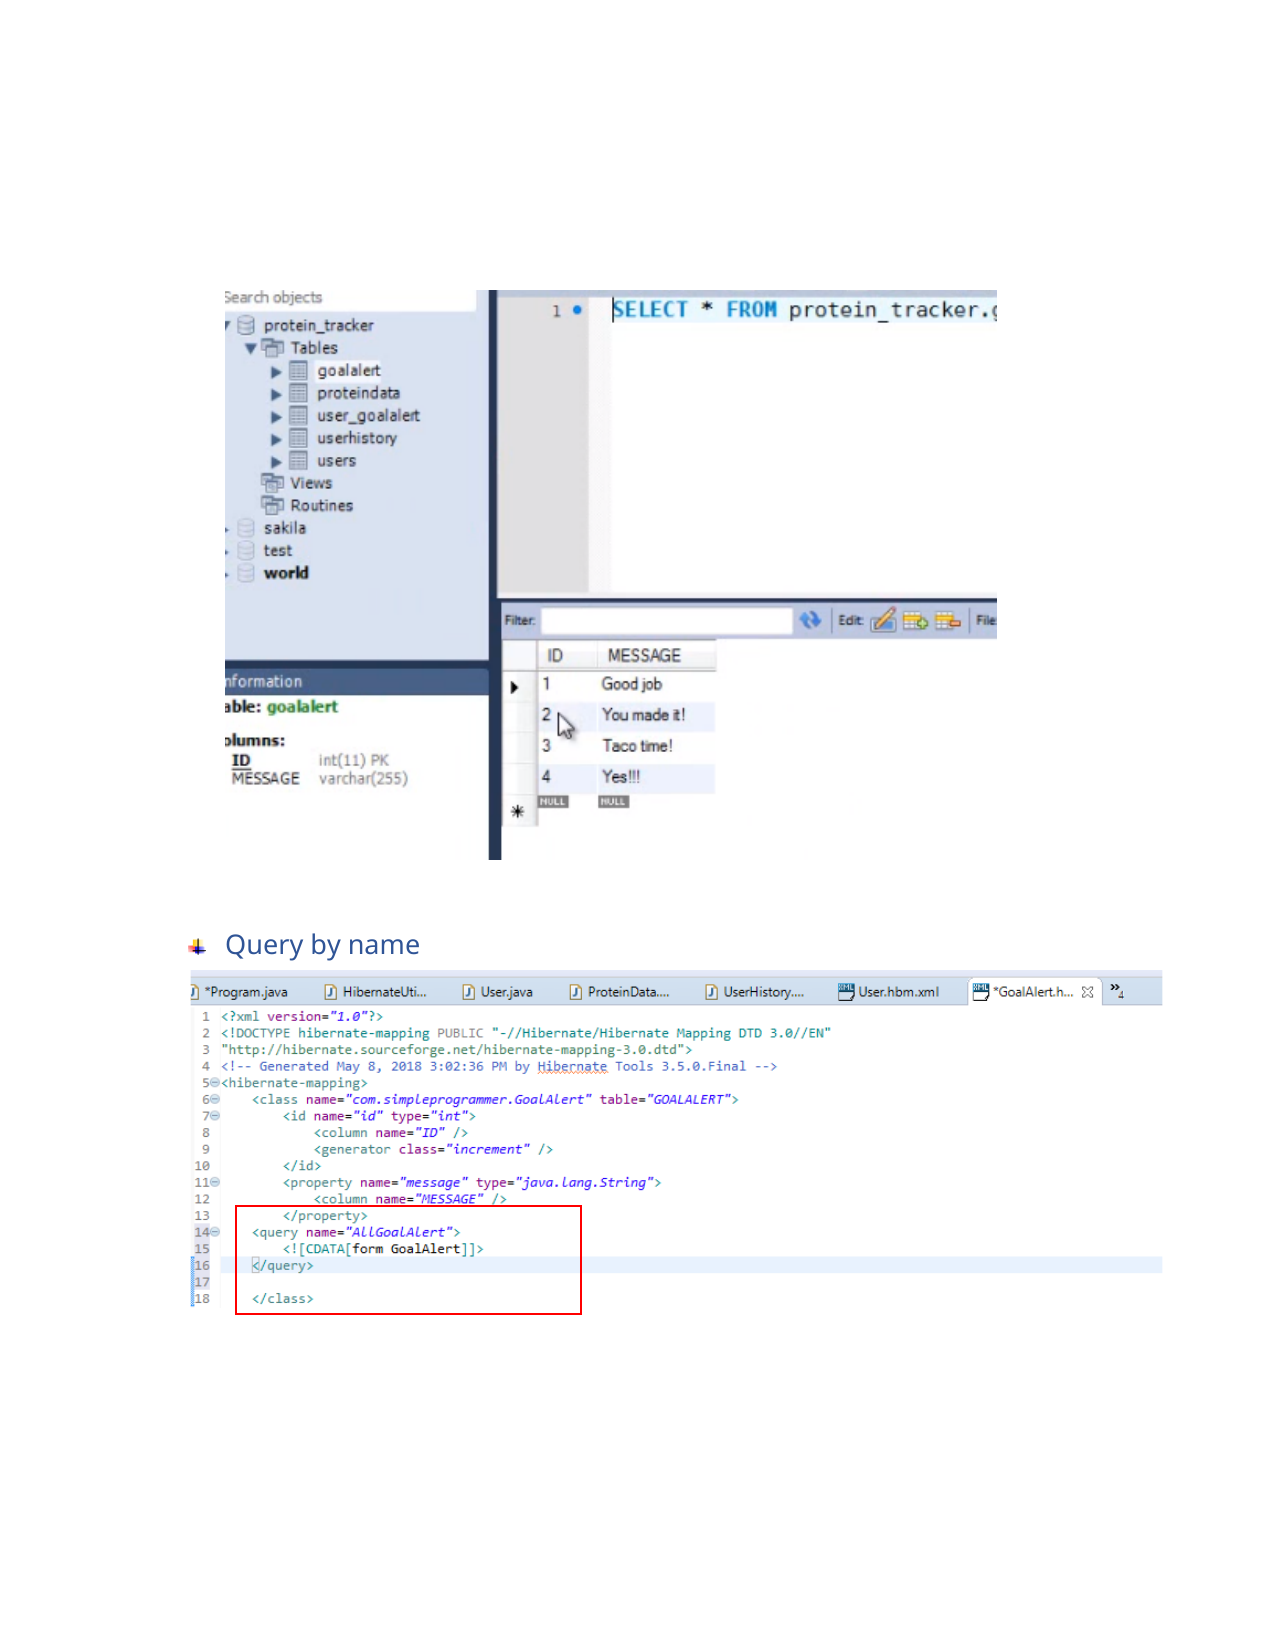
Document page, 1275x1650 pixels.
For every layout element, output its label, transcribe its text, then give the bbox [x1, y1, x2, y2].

picture [225, 290, 997, 860]
picture [190, 970, 1162, 1308]
picture [188, 937, 206, 955]
picture [237, 1207, 580, 1308]
subtitle Query by name [187, 925, 1125, 962]
